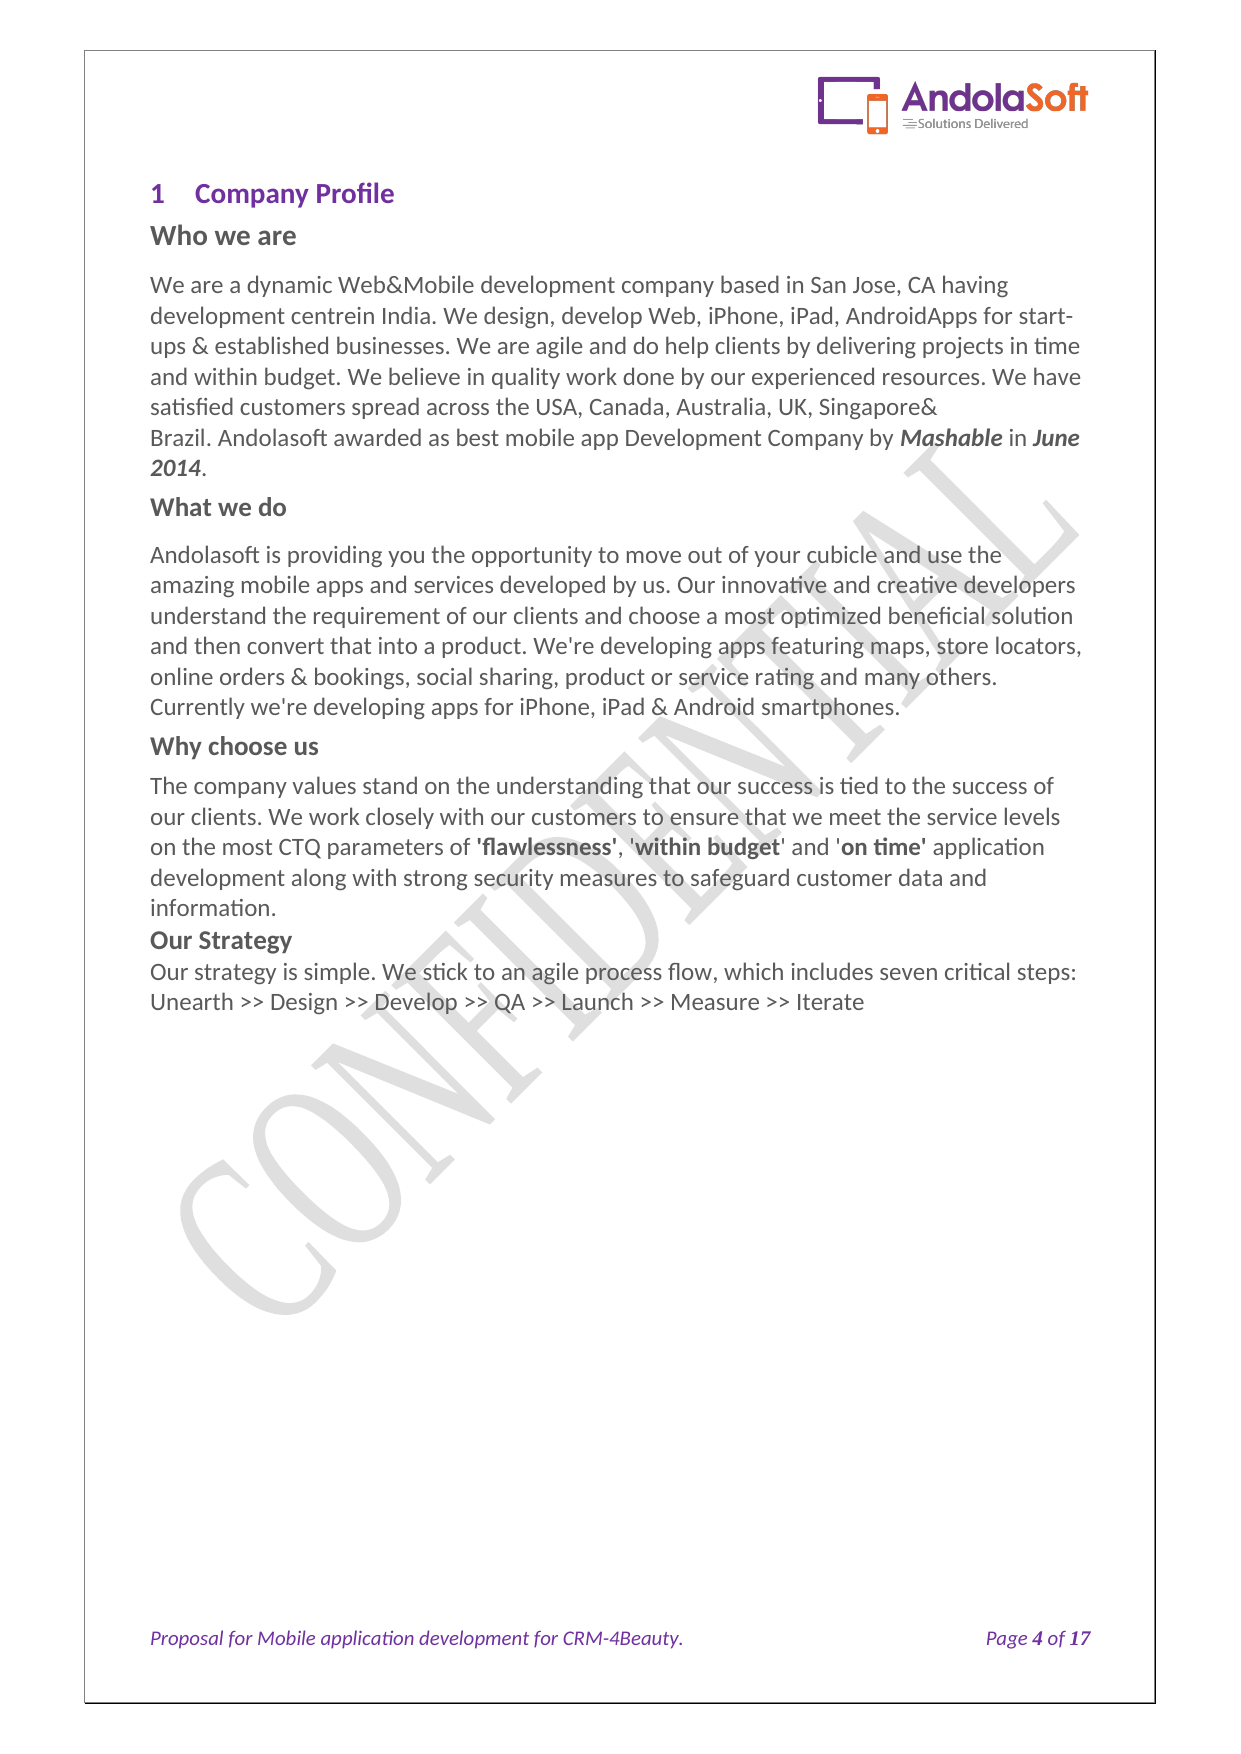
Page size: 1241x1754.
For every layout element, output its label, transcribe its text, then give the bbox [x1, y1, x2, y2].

text The company values stand on the understanding that our success is tied to the success of our clients. We work closely with our customers to ensure that we meet the service levels on the most CTQ parameters of 'flawlessness', 'within budget' and 'on time' application development along with strong security measures to safeguard customer data and information. [150, 770, 1089, 923]
text Why choose us [150, 729, 1089, 763]
picture [816, 73, 1090, 139]
text Andolasoft is providing you the opportunity to move out of your cubicle and use the amazing mobile apps and services developed by us. Our innovative and creative developers understand the requirement of our clients and choose a most optimized beneficial solution and then convert that into a product. We're developing apps featuring maps, store locators, online orders & bookings, social sharing, product or service rating and many others. Currently we're developing apps for iPhone, iPad & Android smartphones. [150, 539, 1089, 722]
text Who we are [150, 217, 1089, 252]
text What we do [150, 491, 1089, 523]
text We are a dynamic Web&Mobile development company based in San Jose, CA having development centrein India. We design, develop Web, iPhone, iPad, AndroidApps for start-ups & established businesses. We are agile and do help clients by delivering projects in time and within budget. We believe in quality work done by our experienced resources. We have satisfied customers spread across the USA, Canada, Australia, UK, Singapore& Brazil. Andolasoft awarded as best mobile app Development Company by Mashable in June 2014. [150, 269, 1089, 483]
text Our strategy is simple. We stick to an agile process flow, which includes seven critical steps: Unearth >> Design >> Develop >> QA >> Launch >> Measure >> Iterate [150, 956, 1089, 1017]
text Our Strategy [150, 923, 1089, 956]
subtitle Company Profile [150, 175, 1089, 211]
